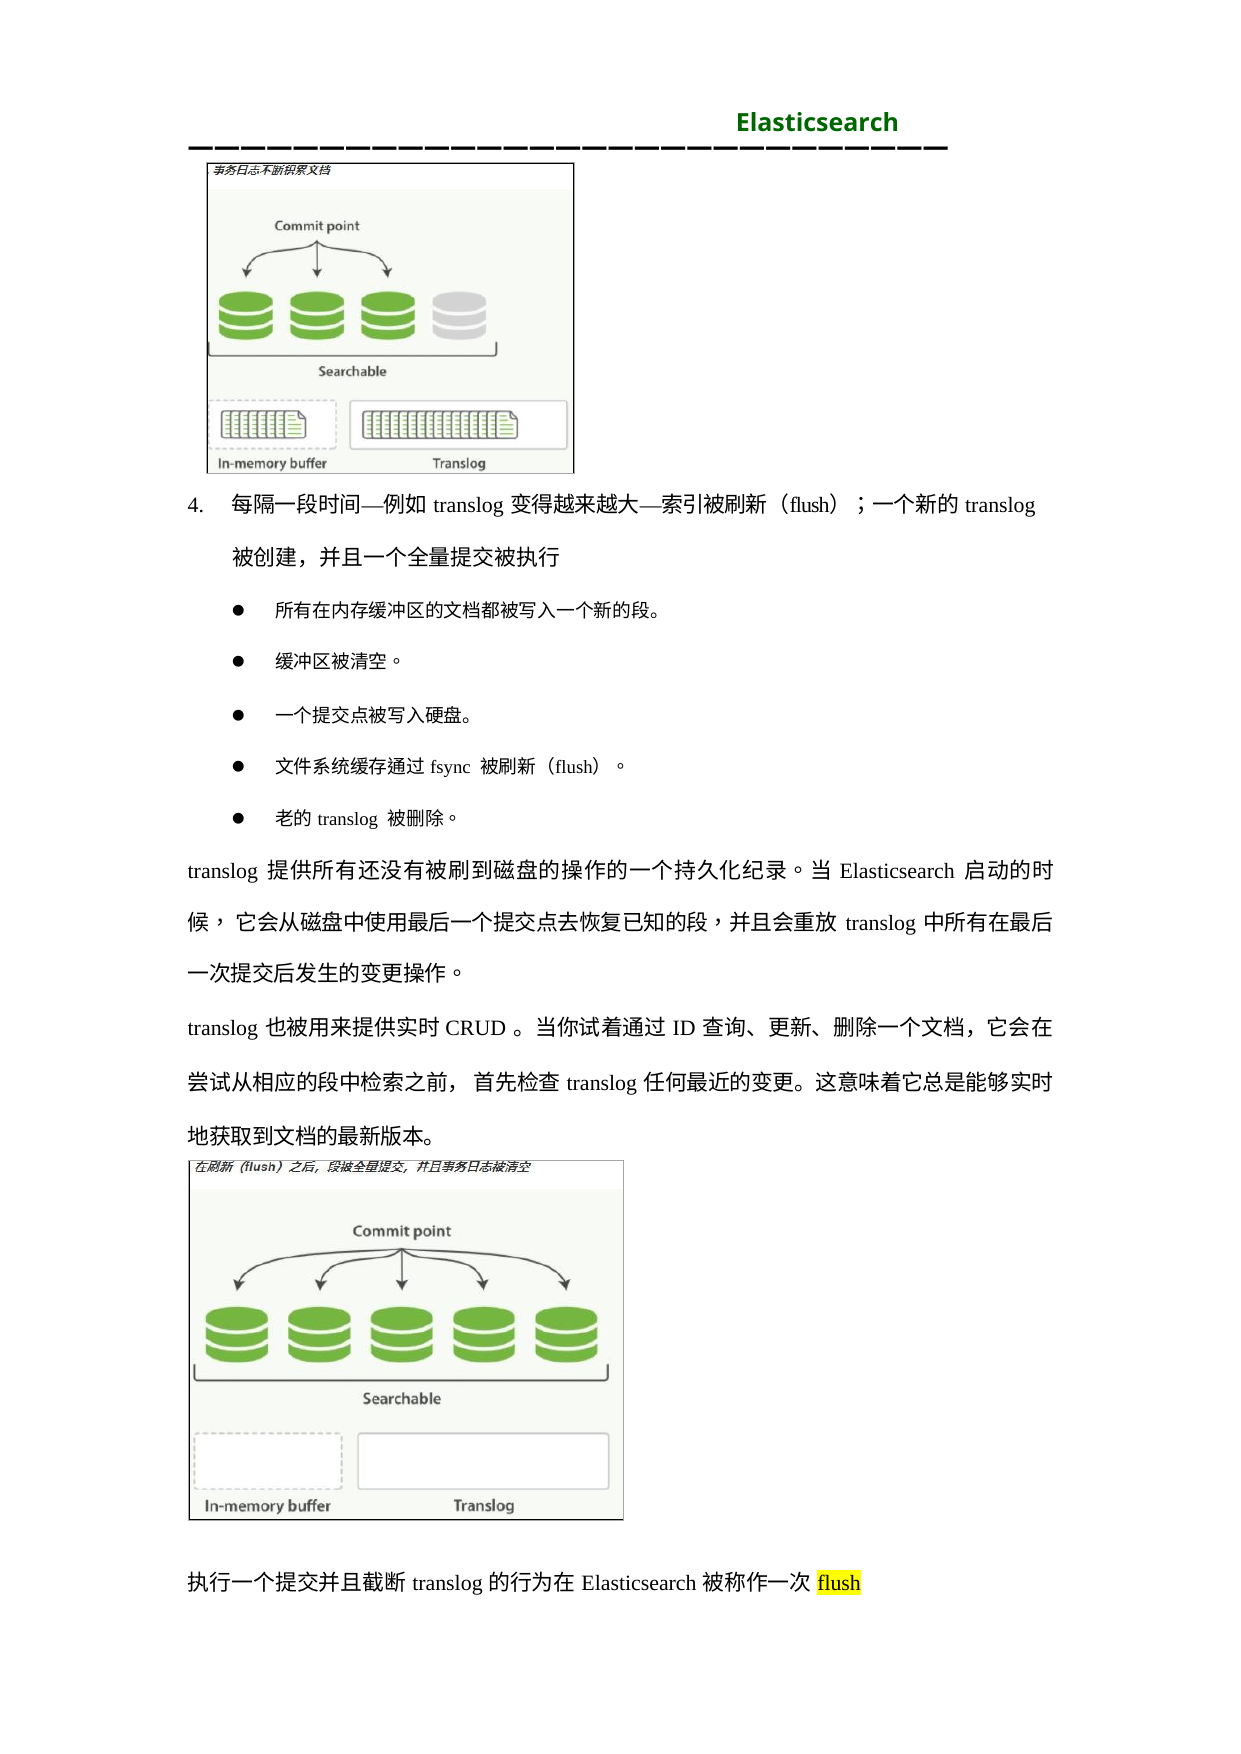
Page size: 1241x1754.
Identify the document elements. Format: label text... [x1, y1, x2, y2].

list 一个提交点被写入硬盘。 [231, 700, 1076, 728]
text translog 也被用来提供实时 CRUD 。当你试着通过 ID 查询、更新、删除一个文档，它会在尝试从相应的段中检索之前， 首先检查 translog 任何最近的变更。这意味着它总是能够实时地获取到文档的最新版本。 [187, 1010, 1053, 1151]
text translog 提供所有还没有被刷到磁盘的操作的一个持久化纪录。当 Elasticsearch 启动的时候， 它会从磁盘中使用最后一个提交点去恢复已知的段，并且会重放 translog 中所有在最后一次提交后发生的变更操作。 [187, 855, 1054, 988]
text 执行一个提交并且截断 translog 的行为在 Elasticsearch 被称作一次 flush [187, 1567, 1076, 1597]
list 所有在内存缓冲区的文档都被写入一个新的段。 [231, 595, 1076, 622]
list 老的 translog 被删除。 [231, 806, 1076, 831]
picture [190, 1161, 623, 1519]
list 每隔一段时间—例如 translog 变得越来越大—索引被刷新（flush）；一个新的 translog [187, 489, 1076, 519]
list 缓冲区被清空。 [231, 649, 1076, 674]
text 被创建，并且一个全量提交被执行 [232, 540, 1076, 571]
list 文件系统缓存通过 fsync 被刷新（flush）。 [231, 754, 1076, 779]
picture [208, 164, 573, 473]
